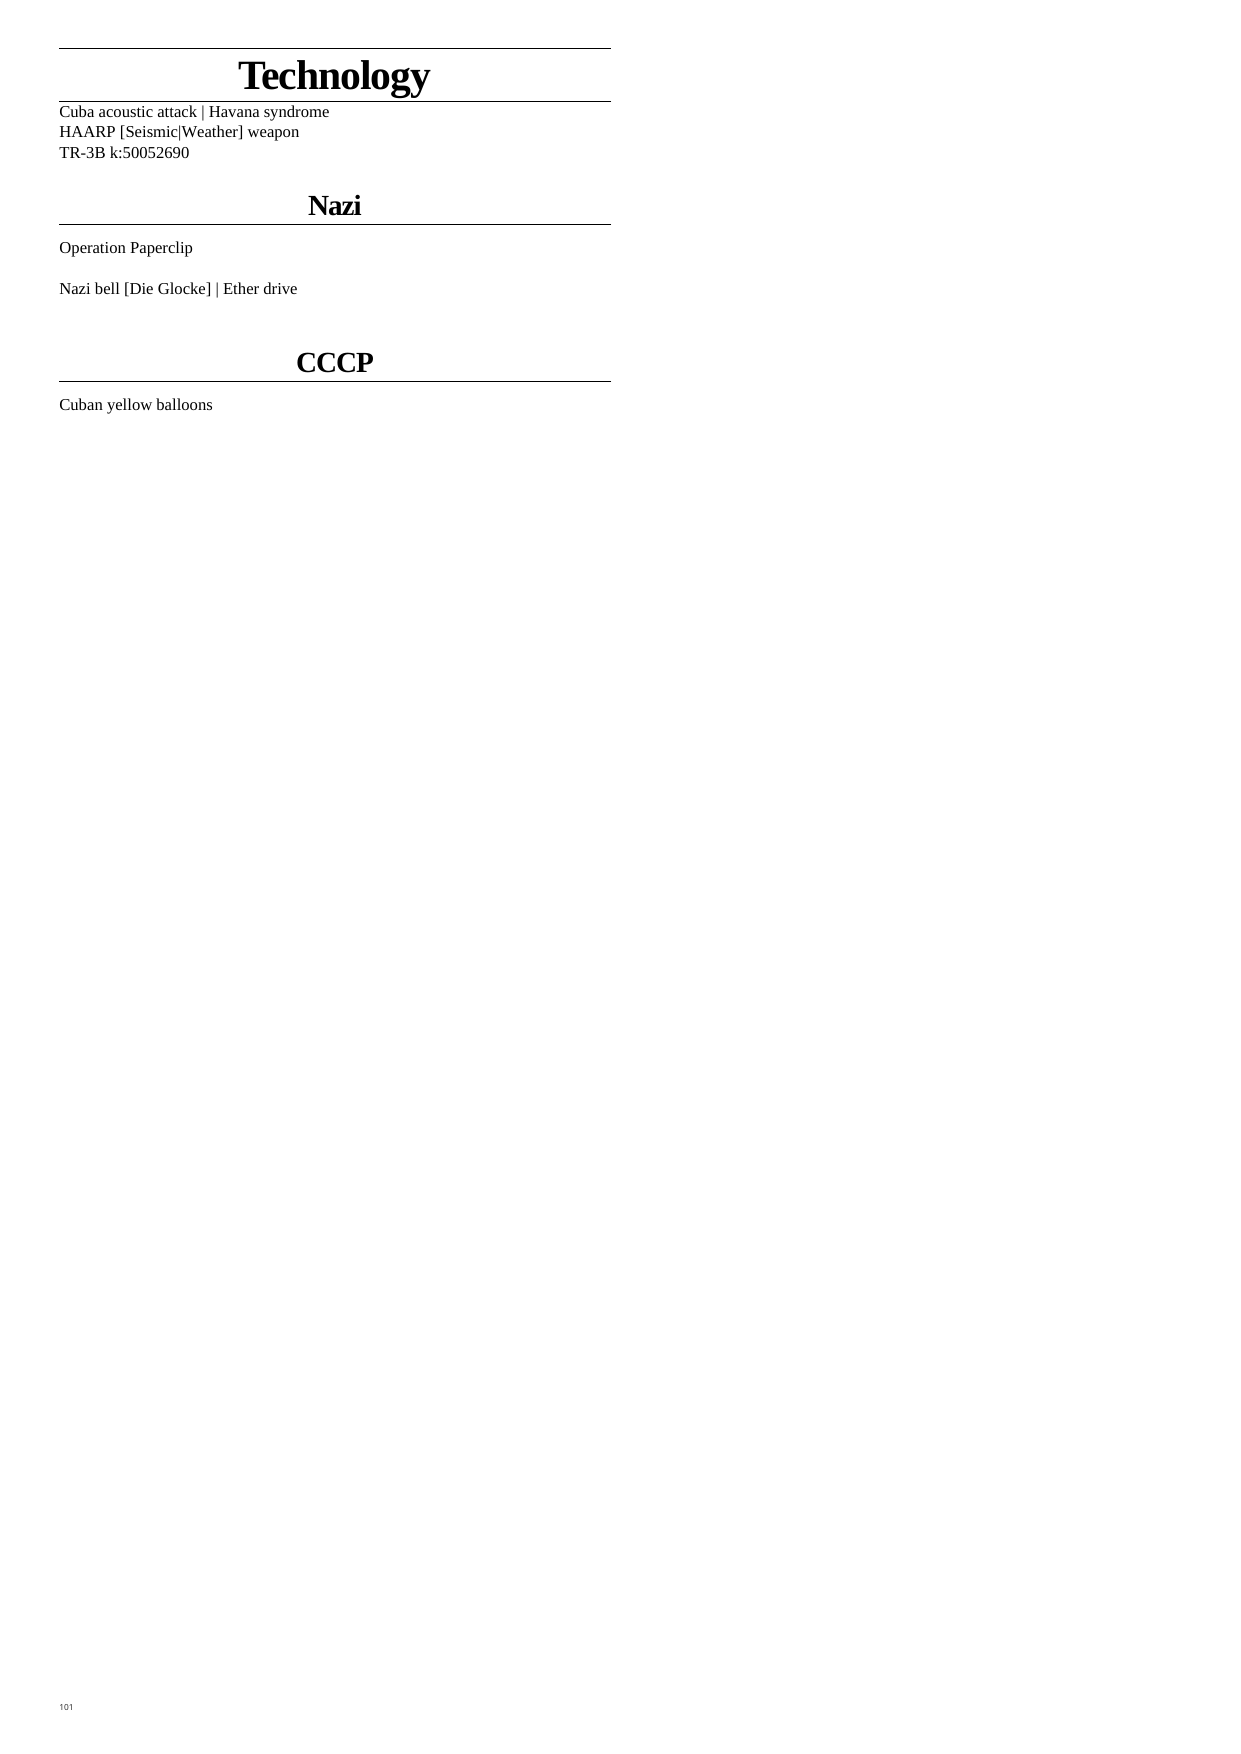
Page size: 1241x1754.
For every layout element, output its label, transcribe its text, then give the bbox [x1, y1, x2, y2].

text HAARP [Seismic|Weather] weapon [59, 122, 611, 141]
text Nazi bell [Die Glocke] | Ether drive [59, 279, 611, 298]
text Operation Paperclip [59, 238, 611, 257]
subtitle CCCP [59, 345, 611, 381]
text Cuba acoustic attack | Havana syndrome [59, 102, 611, 121]
subtitle Technology [59, 49, 611, 101]
subtitle Nazi [59, 188, 611, 224]
text TR-3B k:50052690 [59, 143, 611, 162]
text Cuban yellow balloons [59, 394, 611, 413]
